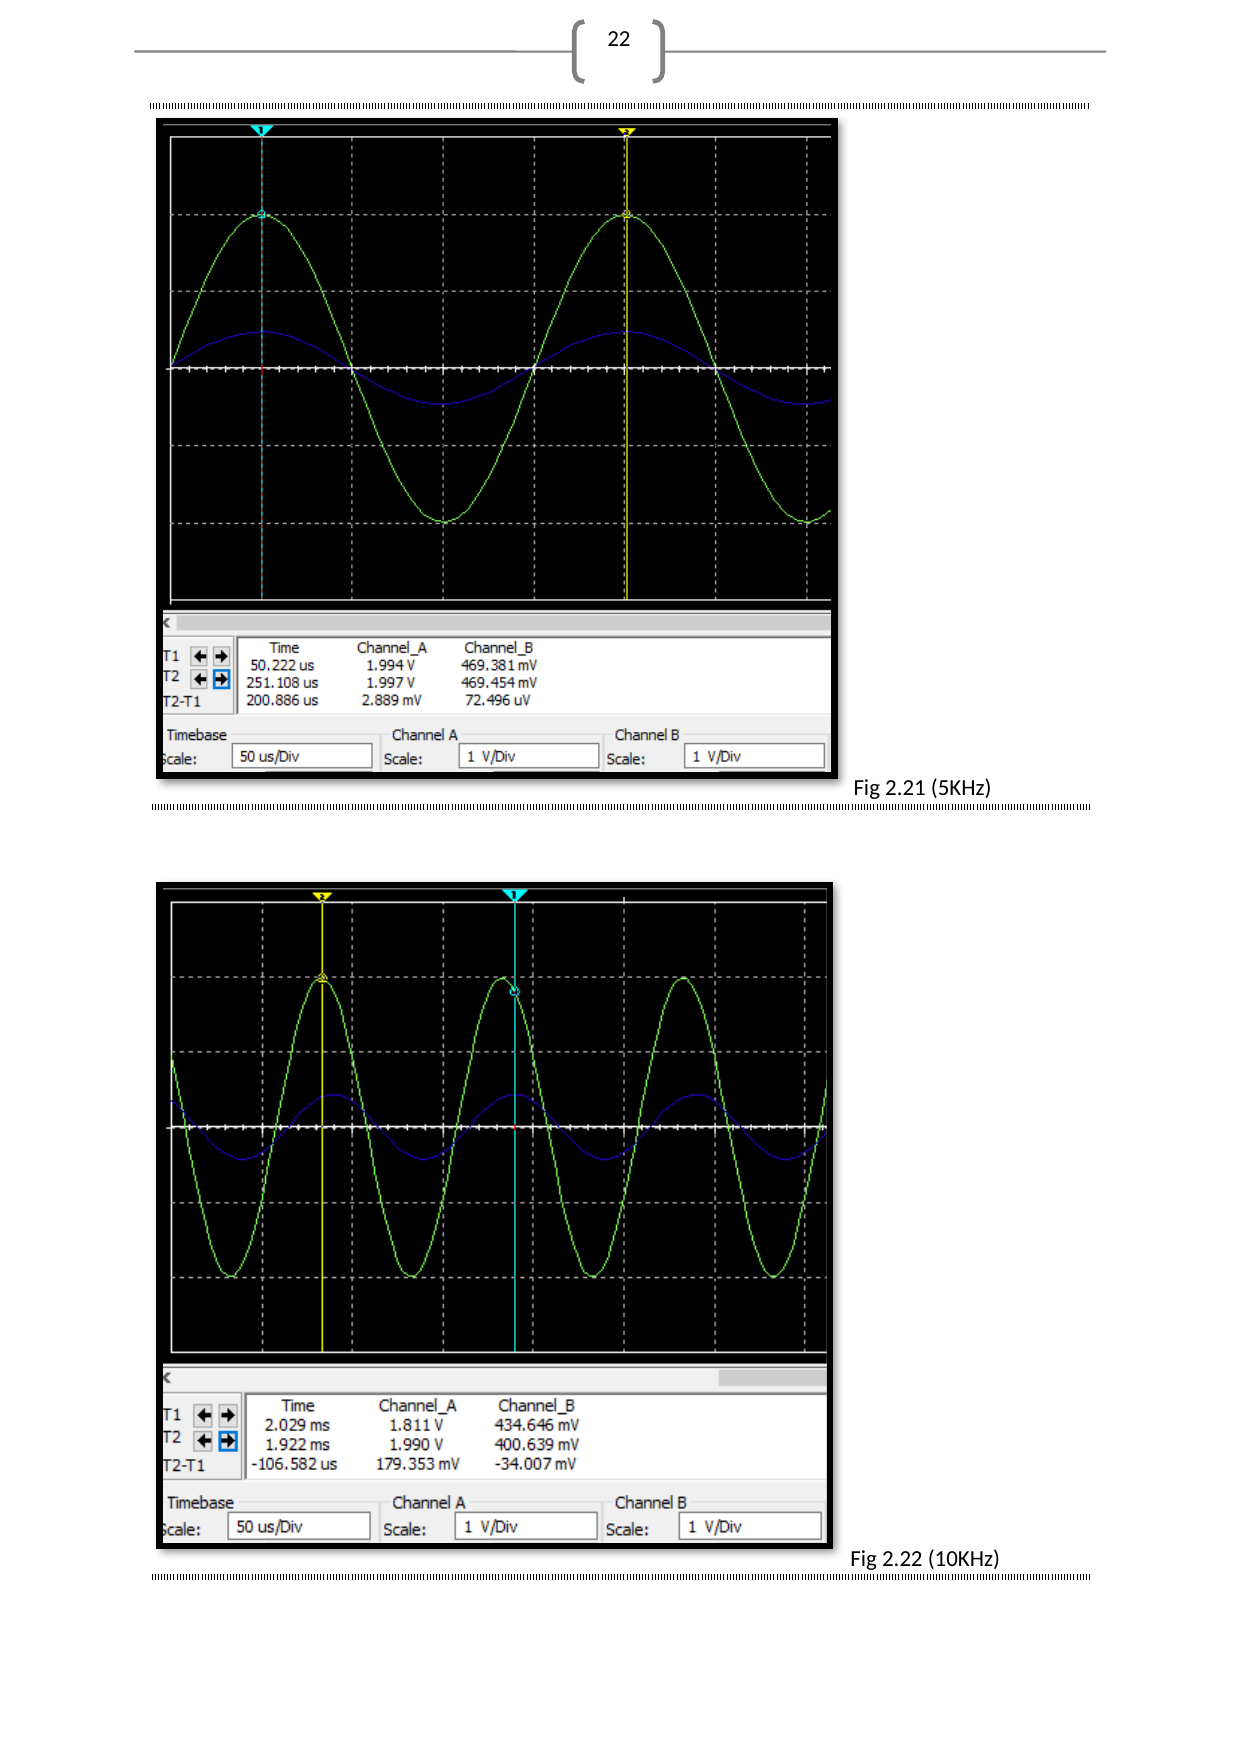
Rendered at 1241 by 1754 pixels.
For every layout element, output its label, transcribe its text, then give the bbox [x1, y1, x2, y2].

picture [163, 888, 827, 1543]
picture [163, 124, 831, 772]
